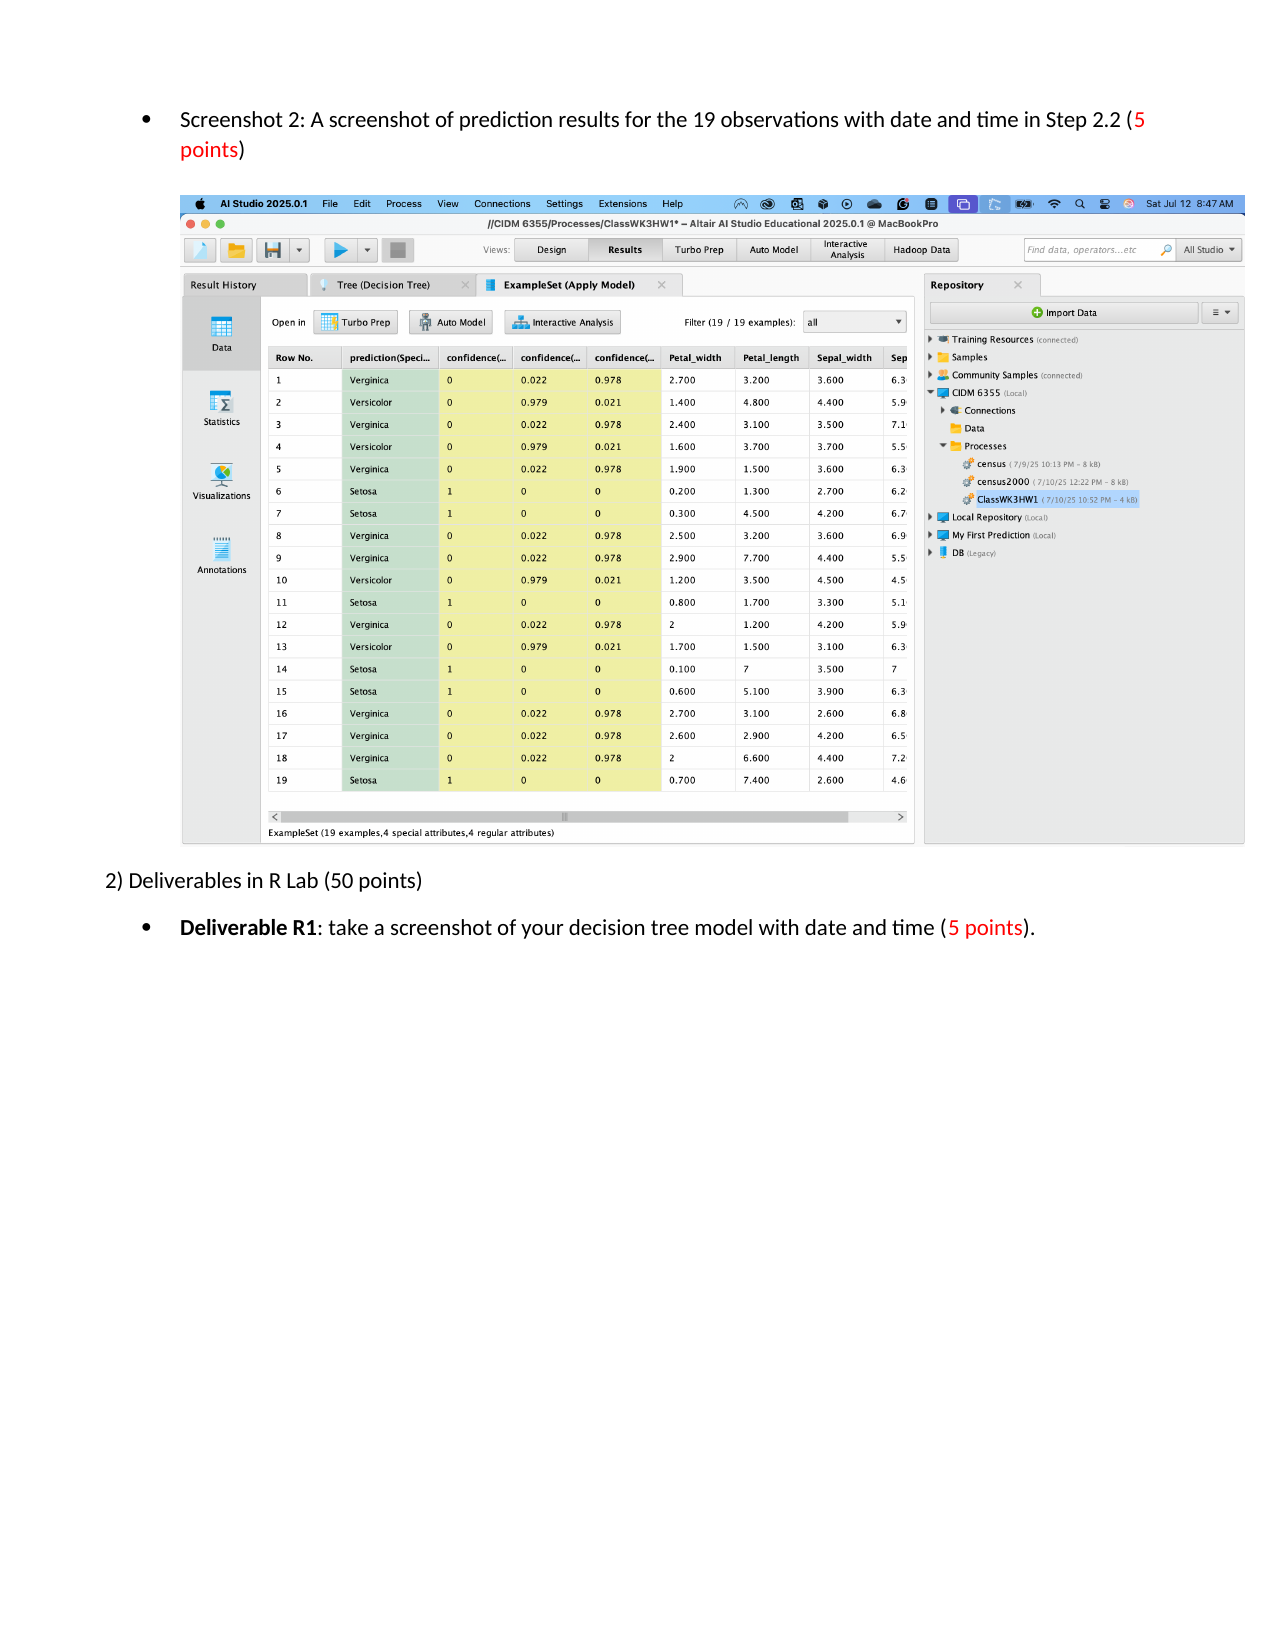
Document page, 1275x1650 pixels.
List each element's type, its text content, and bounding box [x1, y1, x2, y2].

text 2) Deliverables in R Lab (50 points) [105, 866, 1170, 894]
list Screenshot 2: A screenshot of prediction results for the 19 observations with date and time in Step 2.2 (5 points) [142, 105, 1170, 163]
list Deliverable R1: take a screenshot of your decision tree model with date and time (5 points). [142, 913, 1170, 941]
picture [180, 195, 1245, 847]
